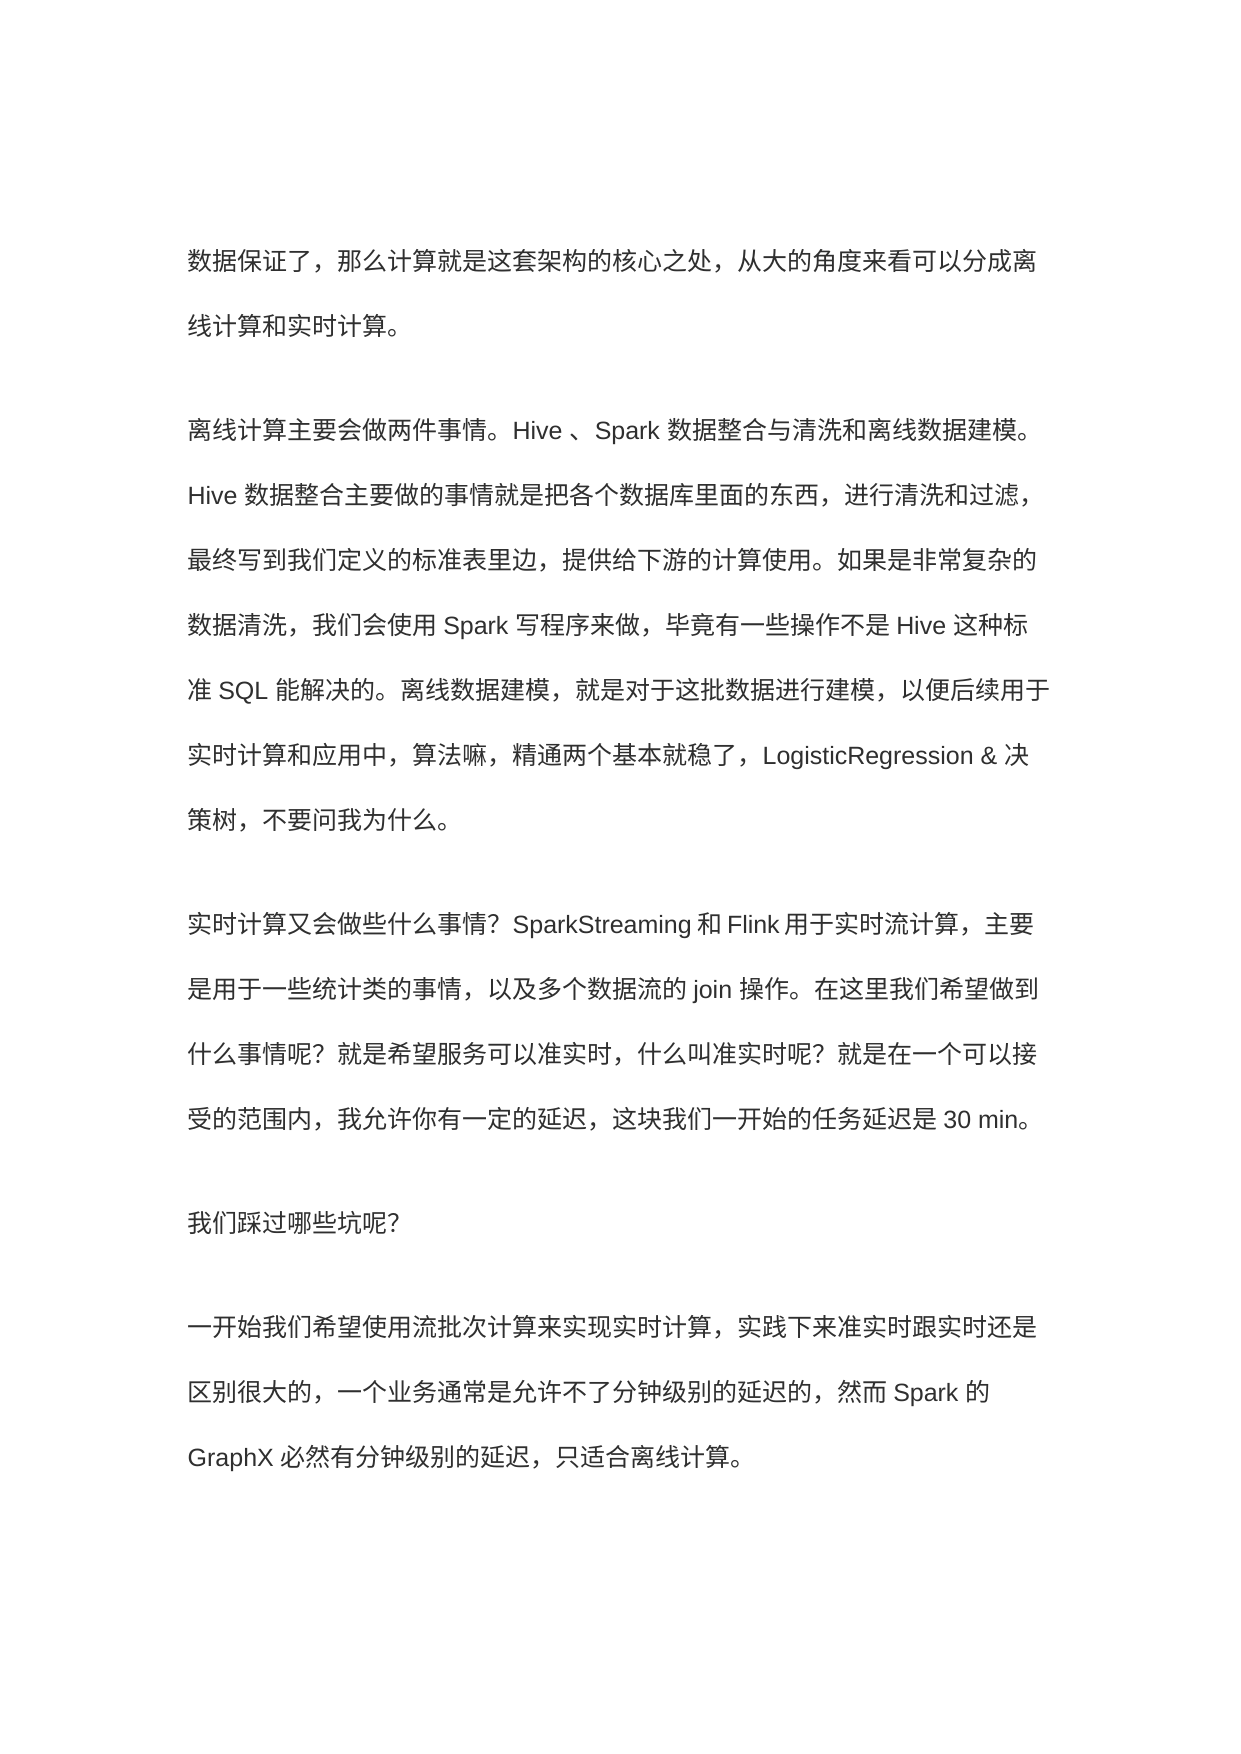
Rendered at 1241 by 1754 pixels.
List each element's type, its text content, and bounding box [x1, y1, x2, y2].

text 一开始我们希望使用流批次计算来实现实时计算，实践下来准实时跟实时还是区别很大的，一个业务通常是允许不了分钟级别的延迟的，然而 Spark 的 GraphX 必然有分钟级别的延迟，只适合离线计算。 [187, 1293, 1053, 1488]
text 实时计算又会做些什么事情？SparkStreaming和Flink用于实时流计算，主要是用于一些统计类的事情，以及多个数据流的 join 操作。在这里我们希望做到什么事情呢？就是希望服务可以准实时，什么叫准实时呢？就是在一个可以接受的范围内，我允许你有一定的延迟，这块我们一开始的任务延迟是 30 min。 [187, 890, 1053, 1150]
text 离线计算主要会做两件事情。Hive 、Spark 数据整合与清洗和离线数据建模。Hive 数据整合主要做的事情就是把各个数据库里面的东西，进行清洗和过滤，最终写到我们定义的标准表里边，提供给下游的计算使用。如果是非常复杂的数据清洗，我们会使用 Spark 写程序来做，毕竟有一些操作不是 Hive 这种标准 SQL 能解决的。离线数据建模，就是对于这批数据进行建模，以便后续用于实时计算和应用中，算法嘛，精通两个基本就稳了，LogisticRegression & 决策树，不要问我为什么。 [187, 396, 1053, 851]
text 数据保证了，那么计算就是这套架构的核心之处，从大的角度来看可以分成离线计算和实时计算。 [187, 227, 1053, 357]
text 我们踩过哪些坑呢？ [187, 1189, 1053, 1254]
